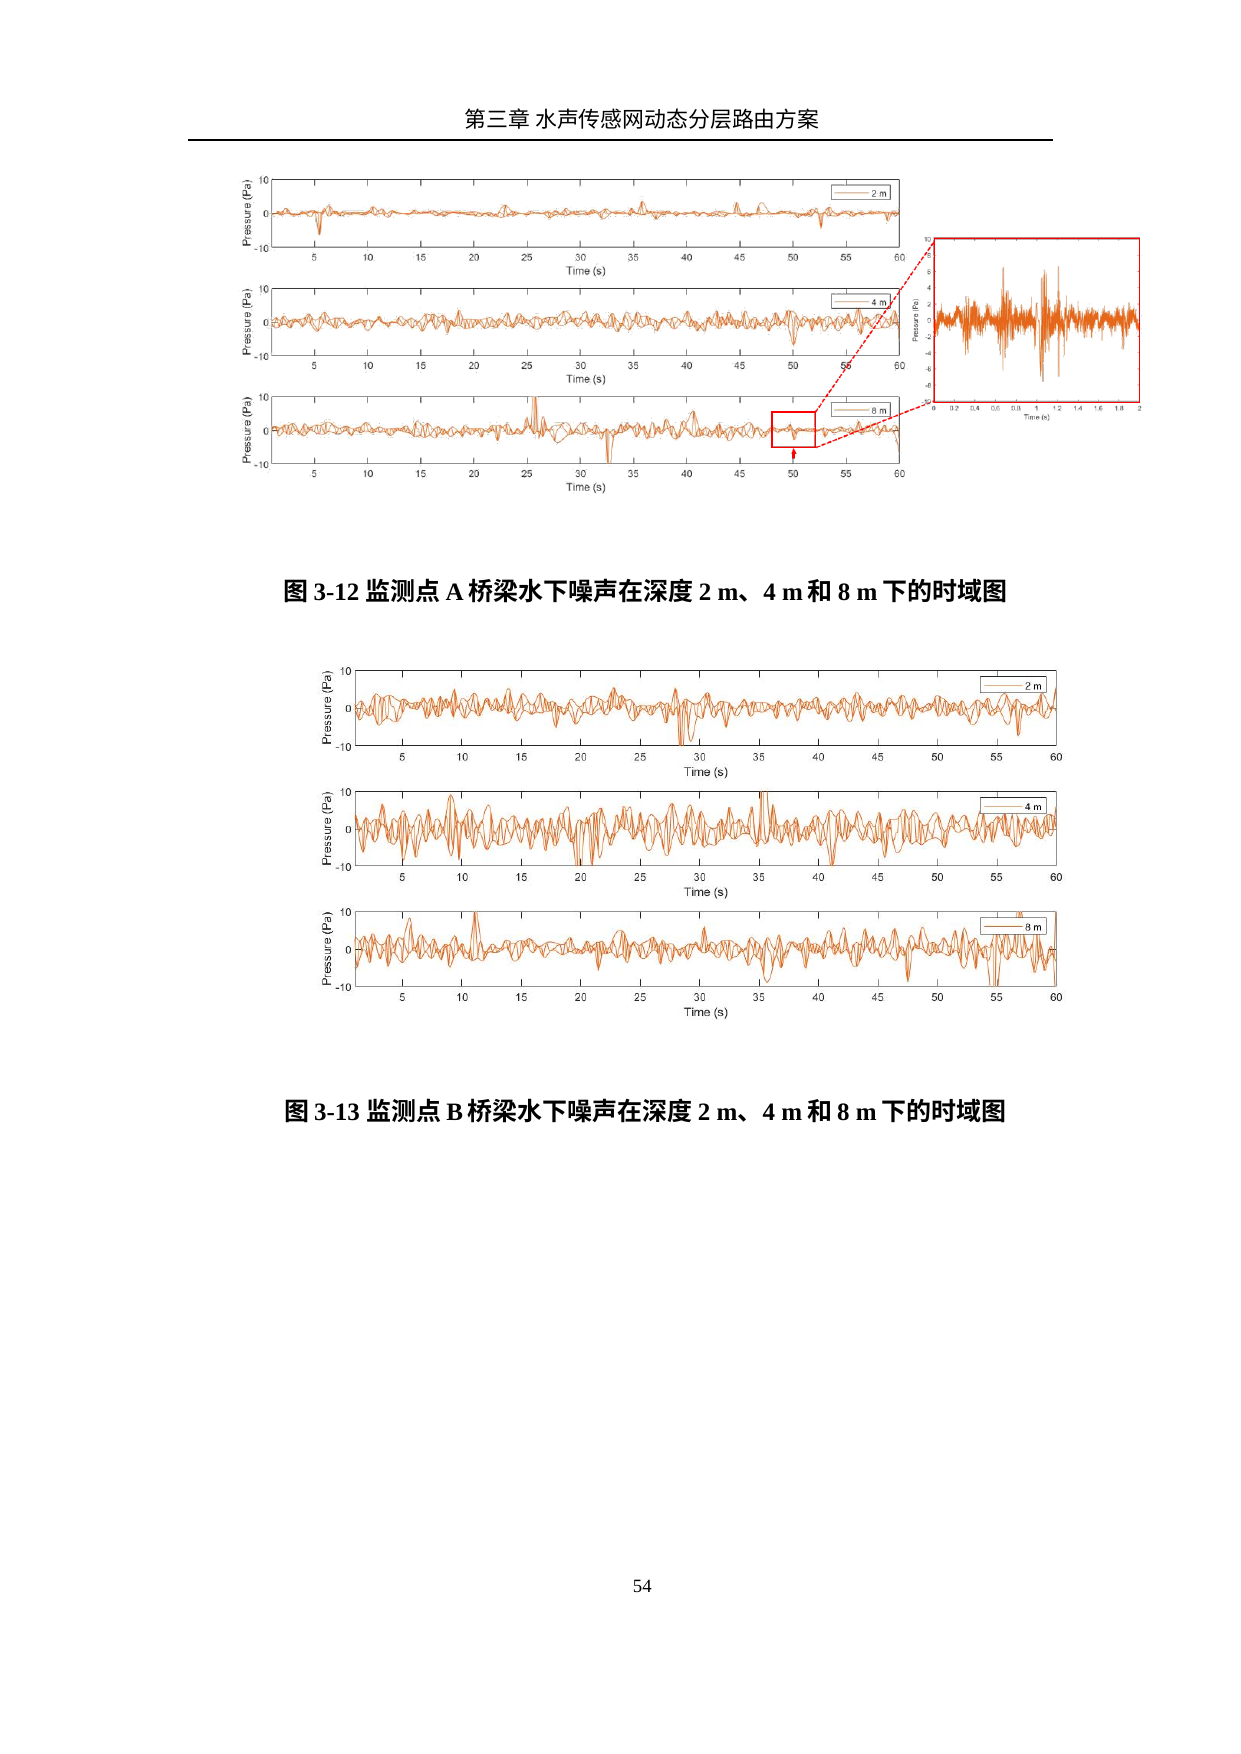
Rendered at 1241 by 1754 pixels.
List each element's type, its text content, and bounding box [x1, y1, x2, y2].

picture [237, 640, 1142, 1042]
text 图3-13 监测点B桥梁水下噪声在深度2 m、4 m和8 m下的时域图 [187, 1077, 1053, 1142]
text 图3-12 监测点A桥梁水下噪声在深度2 m、4 m和8 m下的时域图 [187, 557, 1053, 622]
picture [237, 152, 1142, 514]
